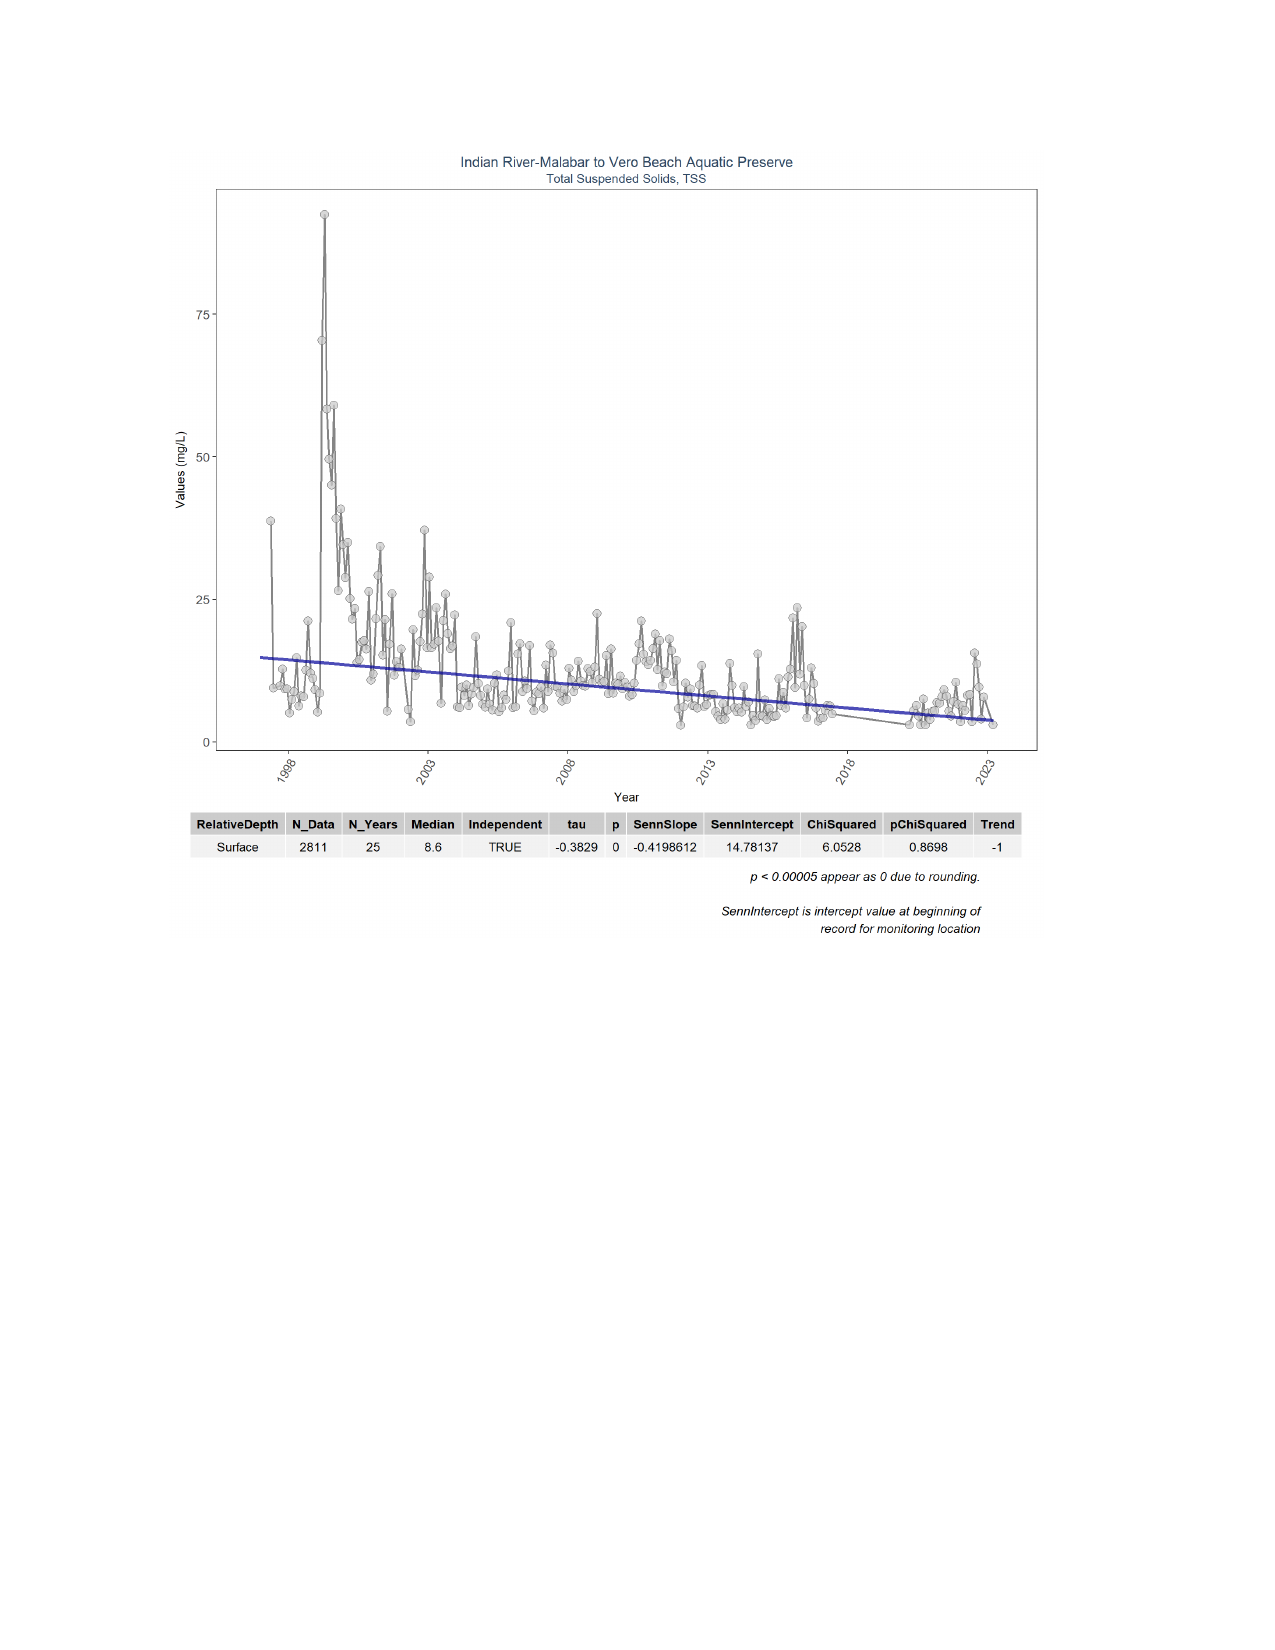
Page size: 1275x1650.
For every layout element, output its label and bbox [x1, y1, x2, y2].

picture [168, 150, 1044, 938]
